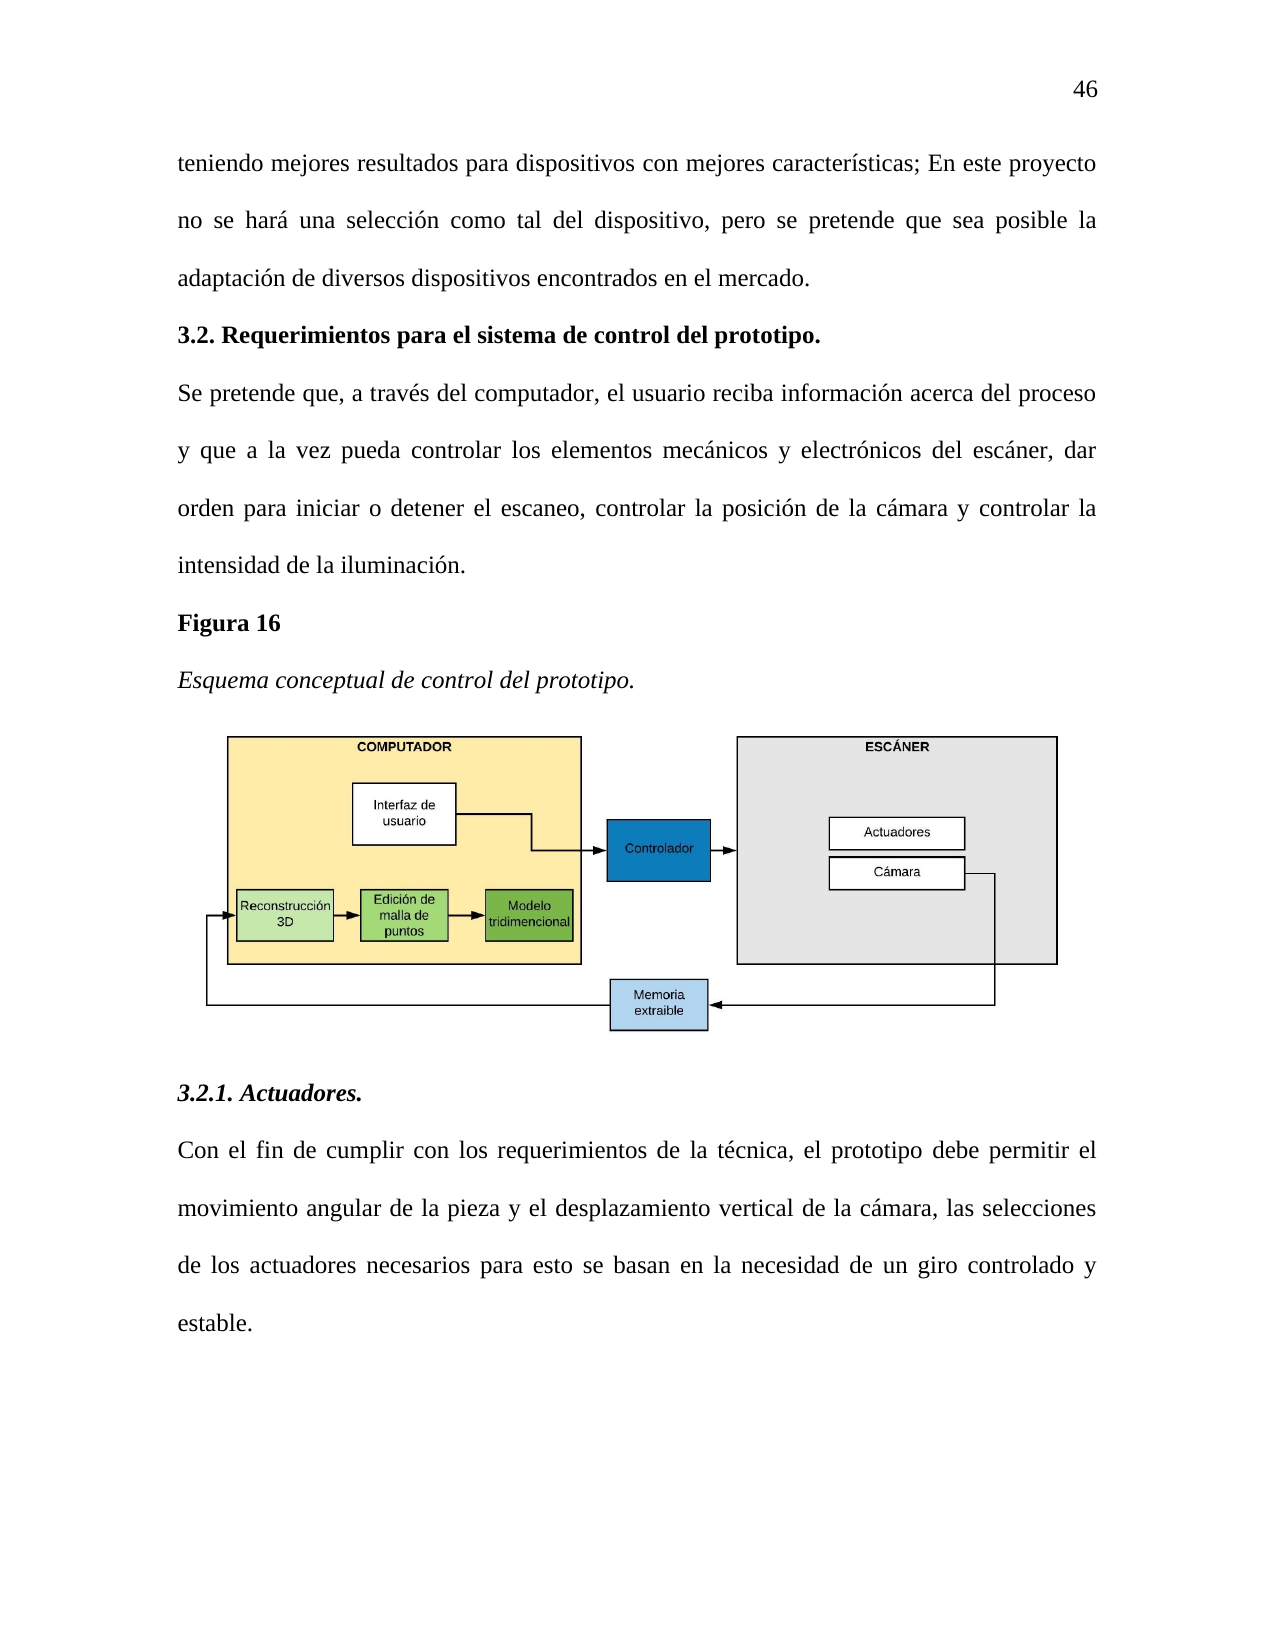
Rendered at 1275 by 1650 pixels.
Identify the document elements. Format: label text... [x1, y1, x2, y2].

subtitle 3.2.1. Actuadores. [177, 1078, 1098, 1107]
text Se pretende que, a través del computador, el usuario reciba información acerca del proceso y que a la vez pueda controlar los elementos mecánicos y electrónicos del escáner, dar orden para iniciar o detener el escaneo, controlar la posición de la cámara y controlar la intensidad de la iluminación. [177, 378, 1098, 579]
text Figura 16 Esquema conceptual de control del prototipo. [177, 608, 1098, 694]
text Con el fin de cumplir con los requerimientos de la técnica, el prototipo debe permitir el movimiento angular de la pieza y el desplazamiento vertical de la cámara, las selecciones de los actuadores necesarios para esto se basan en la necesidad de un giro controlado y estable. [177, 1135, 1098, 1337]
subtitle 3.2. Requerimientos para el sistema de control del prototipo. [177, 320, 1098, 349]
picture [177, 714, 1085, 1045]
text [177, 148, 1098, 291]
